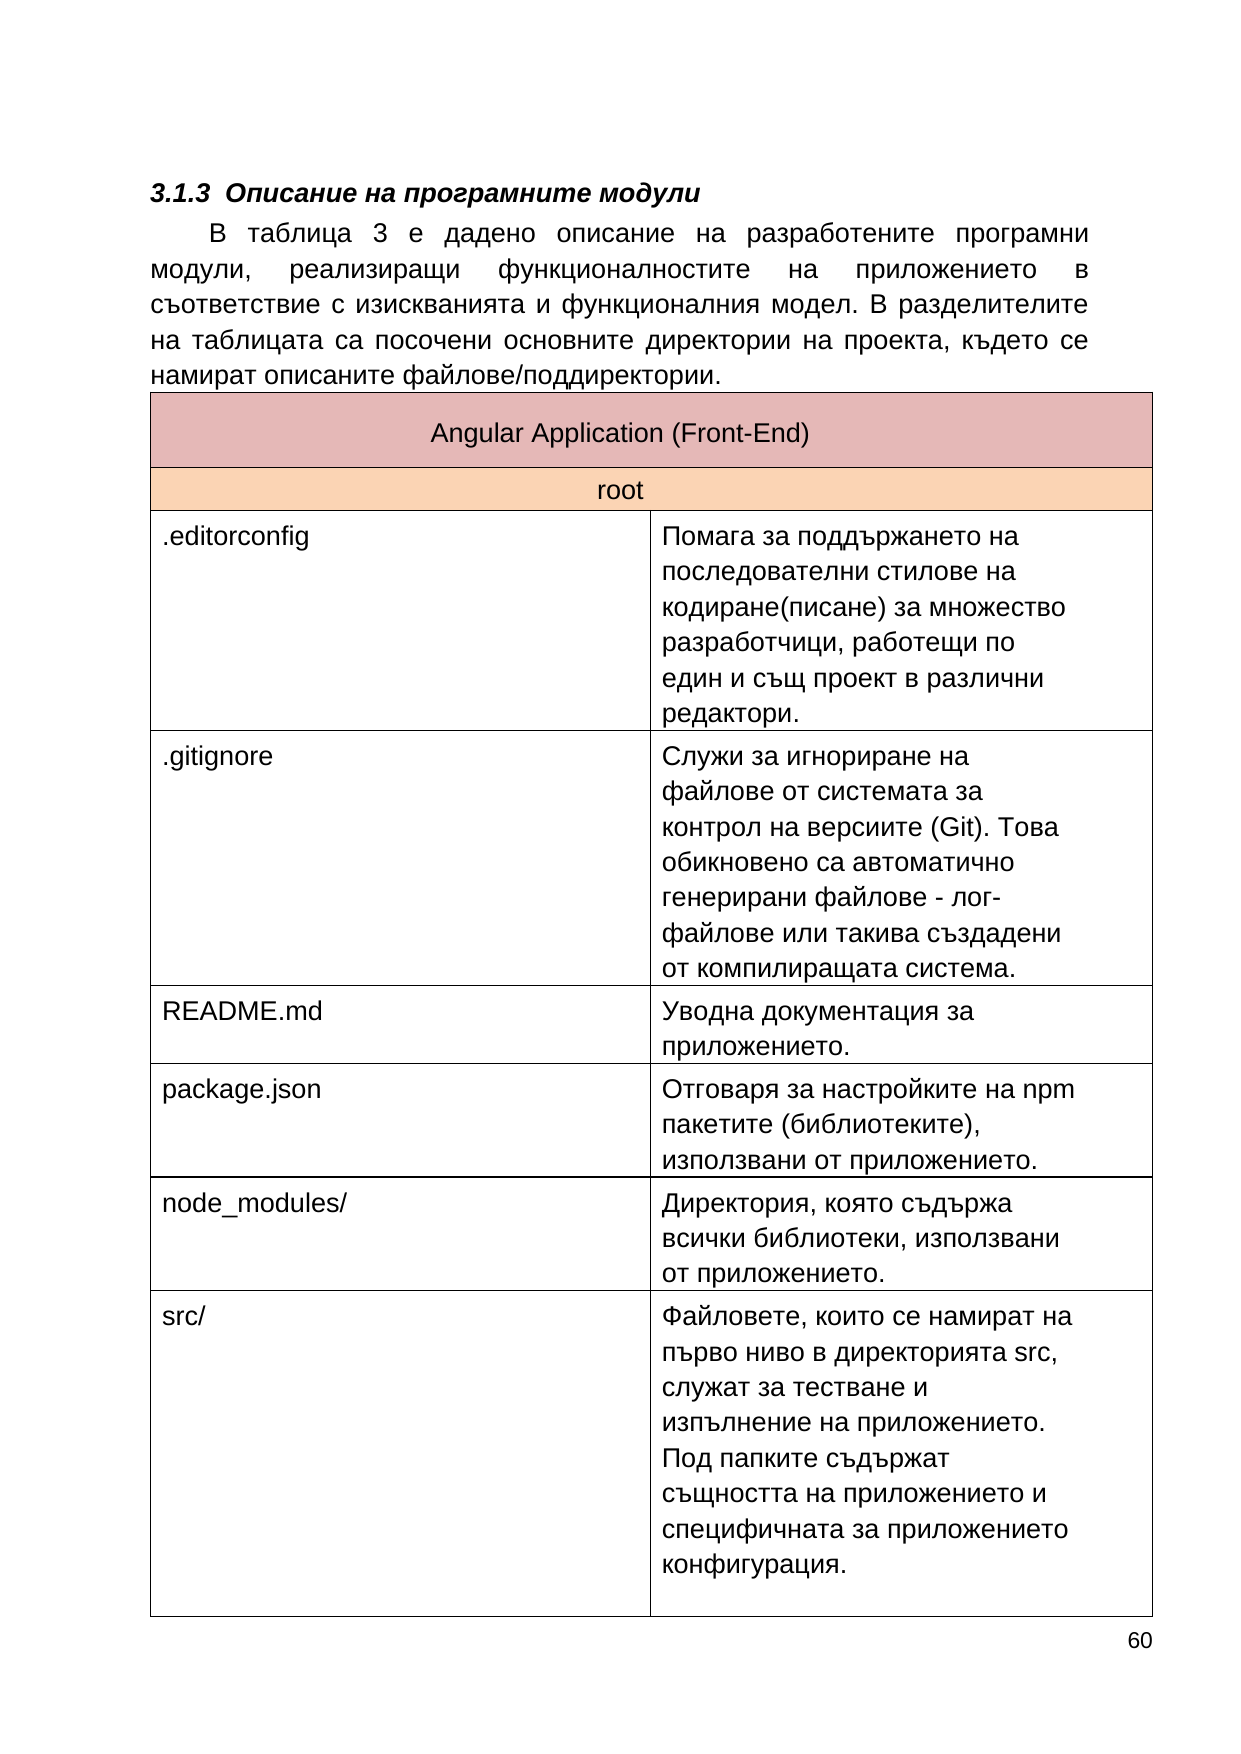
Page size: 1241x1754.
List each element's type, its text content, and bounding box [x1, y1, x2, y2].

table_cell README.md [151, 986, 650, 1063]
table_header Angular Application (Front-End) [151, 393, 1152, 467]
text В таблица 3 е дадено описание на разработените програмни модули, реализиращи функционалностите на приложението в съответствие с изискванията и функционалния модел. В разделителите на таблицата са посочени основните директории на проекта, където се намират описаните файлове/поддиректории. [150, 214, 1090, 392]
table_cell Файловете, които се намират на първо ниво в директорията src, служат за тестване и изпълнение на приложението. Под папките съдържат същността на приложението и специфичната за приложението конфигурация. [651, 1291, 1152, 1616]
table_cell .gitignore [151, 731, 650, 985]
table_cell Директория, която съдържа всички библиотеки, използвани от приложението. [651, 1178, 1152, 1290]
table_cell src/ [151, 1291, 650, 1616]
table_cell Помага за поддържането на последователни стилове на кодиране(писане) за множество разработчици, работещи по един и същ проект в различни редактори. [651, 511, 1152, 729]
table_cell Отговаря за настройките на npm пакетите (библиотеките), използвани от приложението. [651, 1064, 1152, 1176]
table_cell node_modules/ [151, 1178, 650, 1290]
table_cell package.json [151, 1064, 650, 1176]
table_cell .editorconfig [151, 511, 650, 729]
subtitle Описание на програмните модули [150, 177, 1153, 208]
table_cell root [151, 468, 1152, 510]
table_cell Уводна документация за приложението. [651, 986, 1152, 1063]
table_cell Служи за игнориране на файлове от системата за контрол на версиите (Git). Това обикновено са автоматично генерирани файлове - лог-файлове или такива създадени от компилиращата система. [651, 731, 1152, 985]
